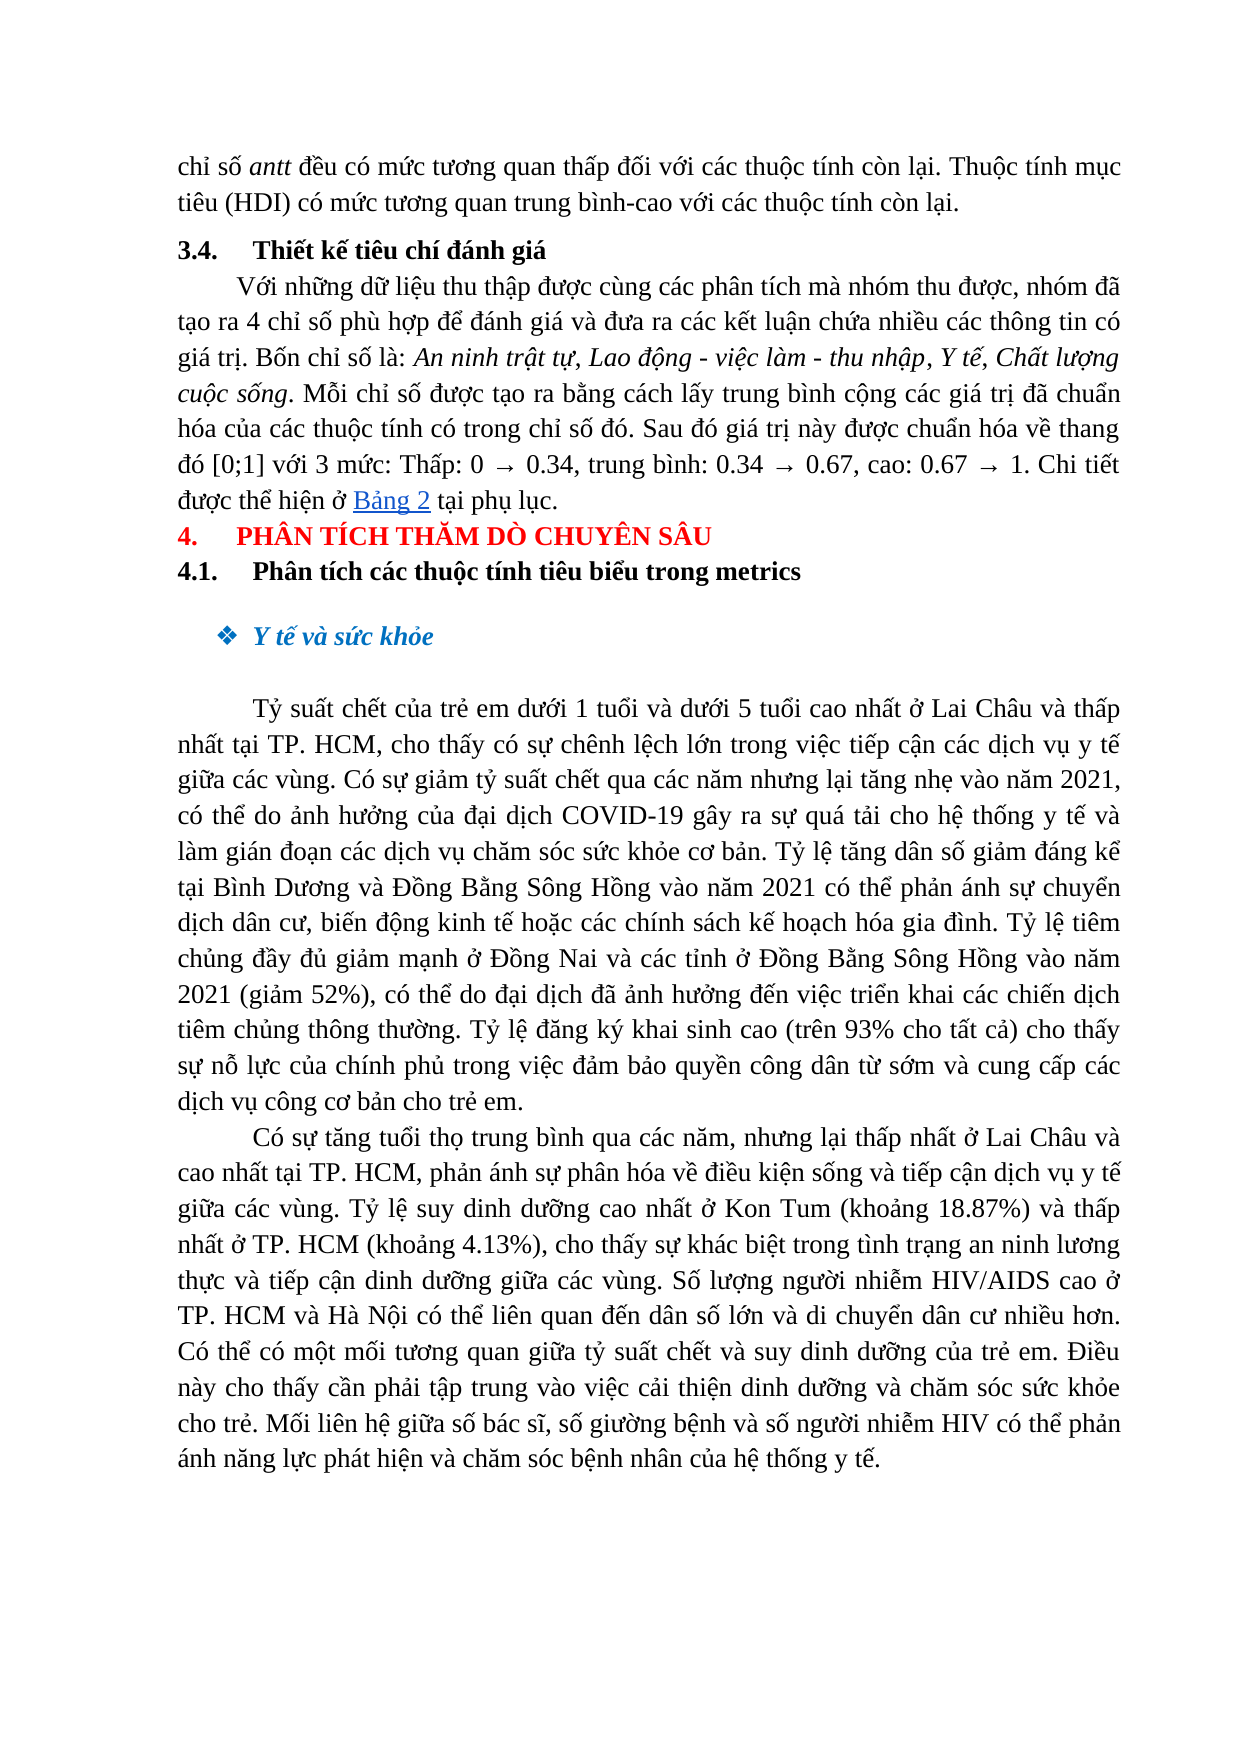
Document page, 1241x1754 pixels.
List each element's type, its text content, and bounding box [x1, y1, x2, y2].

text Có sự tăng tuổi thọ trung bình qua các năm, nhưng lại thấp nhất ở Lai Châu và cao nhất tại TP. HCM, phản ánh sự phân hóa về điều kiện sống và tiếp cận dịch vụ y tế giữa các vùng. Tỷ lệ suy dinh dưỡng cao nhất ở Kon Tum (khoảng 18.87%) và thấp nhất ở TP. HCM (khoảng 4.13%), cho thấy sự khác biệt trong tình trạng an ninh lương thực và tiếp cận dinh dưỡng giữa các vùng. Số lượng người nhiễm HIV/AIDS cao ở TP. HCM và Hà Nội có thể liên quan đến dân số lớn và di chuyển dân cư nhiều hơn. Có thể có một mối tương quan giữa tỷ suất chết và suy dinh dưỡng của trẻ em. Điều này cho thấy cần phải tập trung vào việc cải thiện dinh dưỡng và chăm sóc sức khỏe cho trẻ. Mối liên hệ giữa số bác sĩ, số giường bệnh và số người nhiễm HIV có thể phản ánh năng lực phát hiện và chăm sóc bệnh nhân của hệ thống y tế. [177, 1121, 1122, 1473]
subtitle Y tế và sức khỏe [215, 620, 1122, 652]
text Với những dữ liệu thu thập được cùng các phân tích mà nhóm thu được, nhóm đã tạo ra 4 chỉ số phù hợp để đánh giá và đưa ra các kết luận chứa nhiều các thông tin có giá trị. Bốn chỉ số là: An ninh trật tự, Lao động - việc làm - thu nhập, Y tế, Chất lượng cuộc sống. Mỗi chỉ số được tạo ra bằng cách lấy trung bình cộng các giá trị đã chuẩn hóa của các thuộc tính có trong chỉ số đó. Sau đó giá trị này được chuẩn hóa về thang đó [0;1] với 3 mức: Thấp: 0 → 0.34, trung bình: 0.34 → 0.67, cao: 0.67 → 1. Chi tiết được thể hiện ở Bảng 2 tại phụ lục. [177, 270, 1122, 515]
subtitle PHÂN TÍCH THĂM DÒ CHUYÊN SÂU [177, 520, 1122, 551]
text Tỷ suất chết của trẻ em dưới 1 tuổi và dưới 5 tuổi cao nhất ở Lai Châu và thấp nhất tại TP. HCM, cho thấy có sự chênh lệch lớn trong việc tiếp cận các dịch vụ y tế giữa các vùng. Có sự giảm tỷ suất chết qua các năm nhưng lại tăng nhẹ vào năm 2021, có thể do ảnh hưởng của đại dịch COVID-19 gây ra sự quá tải cho hệ thống y tế và làm gián đoạn các dịch vụ chăm sóc sức khỏe cơ bản. Tỷ lệ tăng dân số giảm đáng kể tại Bình Dương và Đồng Bằng Sông Hồng vào năm 2021 có thể phản ánh sự chuyển dịch dân cư, biến động kinh tế hoặc các chính sách kế hoạch hóa gia đình. Tỷ lệ tiêm chủng đầy đủ giảm mạnh ở Đồng Nai và các tỉnh ở Đồng Bằng Sông Hồng vào năm 2021 (giảm 52%), có thể do đại dịch đã ảnh hưởng đến việc triển khai các chiến dịch tiêm chủng thông thường. Tỷ lệ đăng ký khai sinh cao (trên 93% cho tất cả) cho thấy sự nỗ lực của chính phủ trong việc đảm bảo quyền công dân từ sớm và cung cấp các dịch vụ công cơ bản cho trẻ em. [177, 692, 1122, 1116]
subtitle Thiết kế tiêu chí đánh giá [177, 234, 1122, 265]
subtitle Phân tích các thuộc tính tiêu biểu trong metrics [177, 556, 1122, 587]
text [177, 150, 1122, 217]
